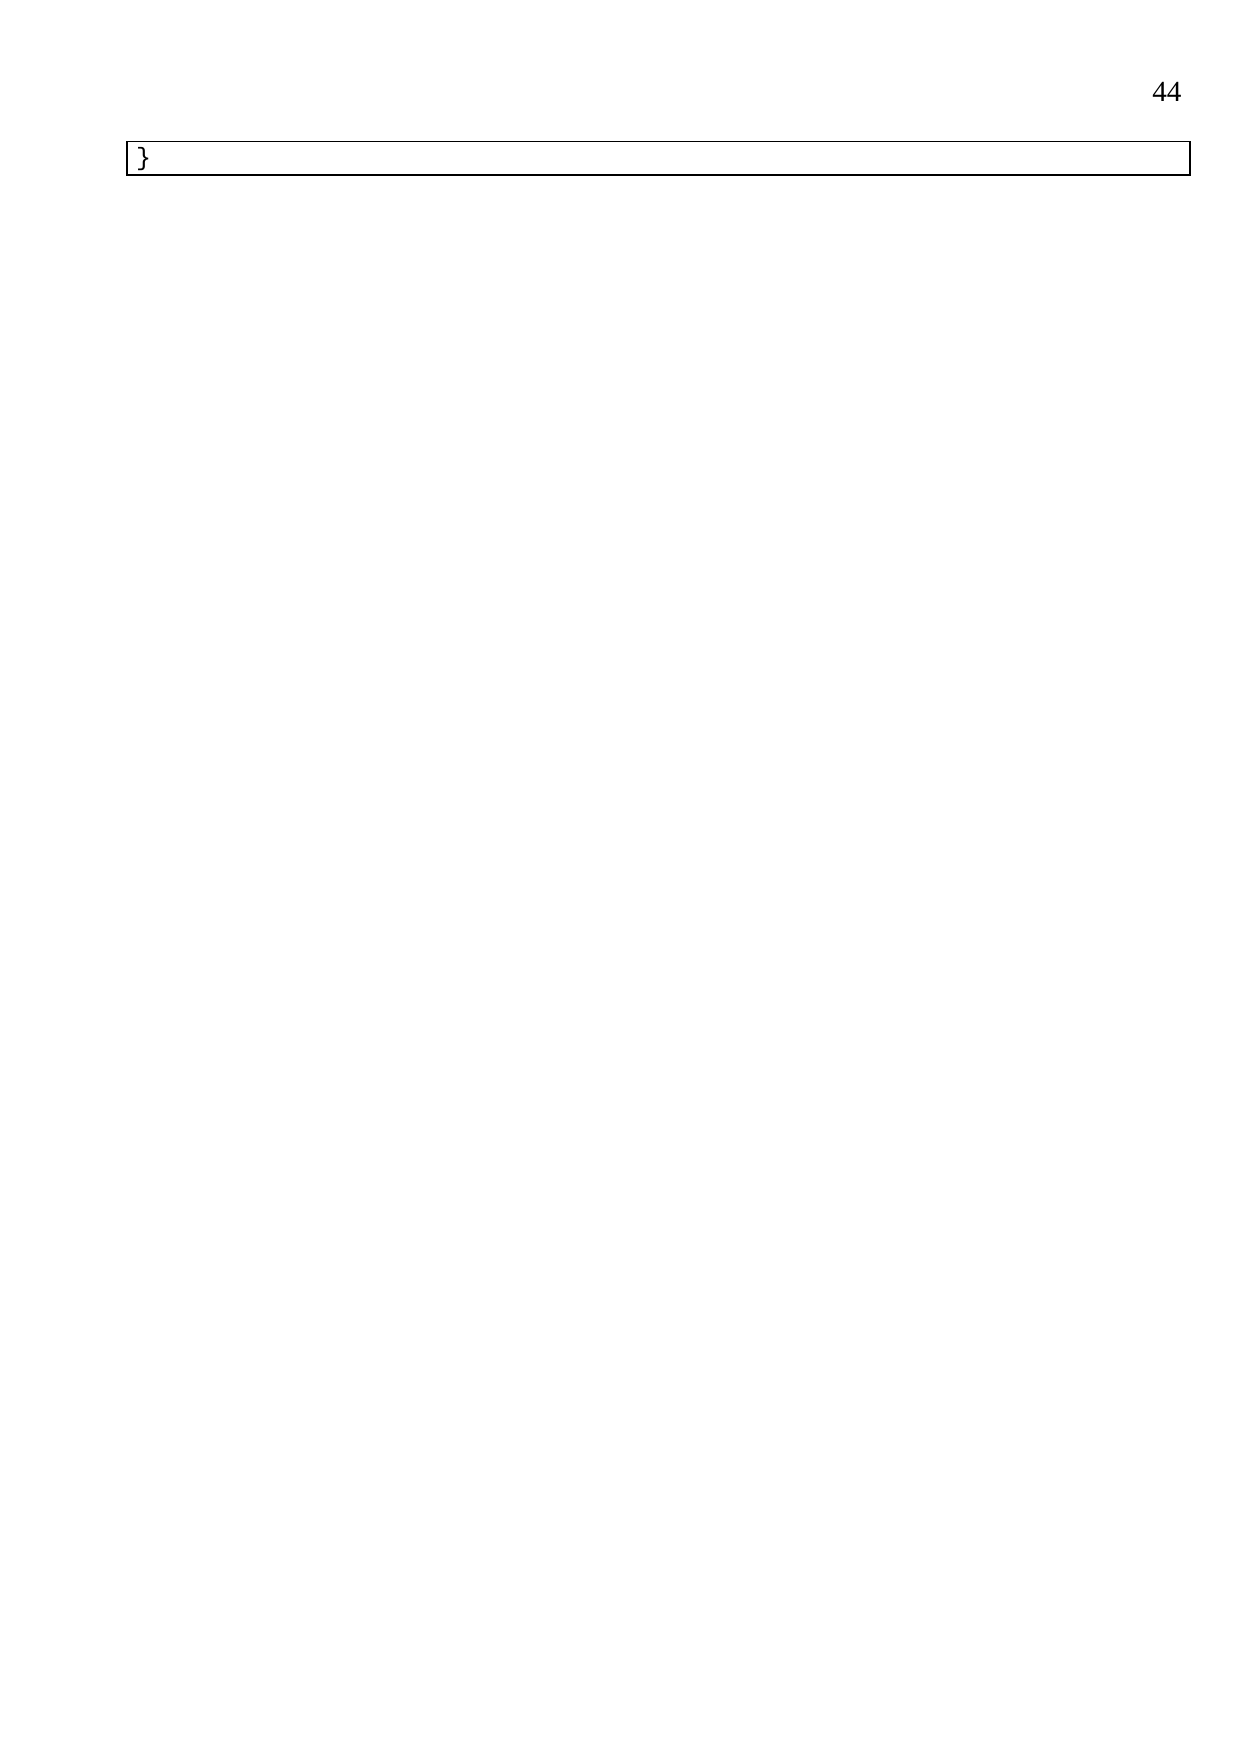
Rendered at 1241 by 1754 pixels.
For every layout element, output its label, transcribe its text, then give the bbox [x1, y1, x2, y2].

text } [128, 142, 1189, 174]
